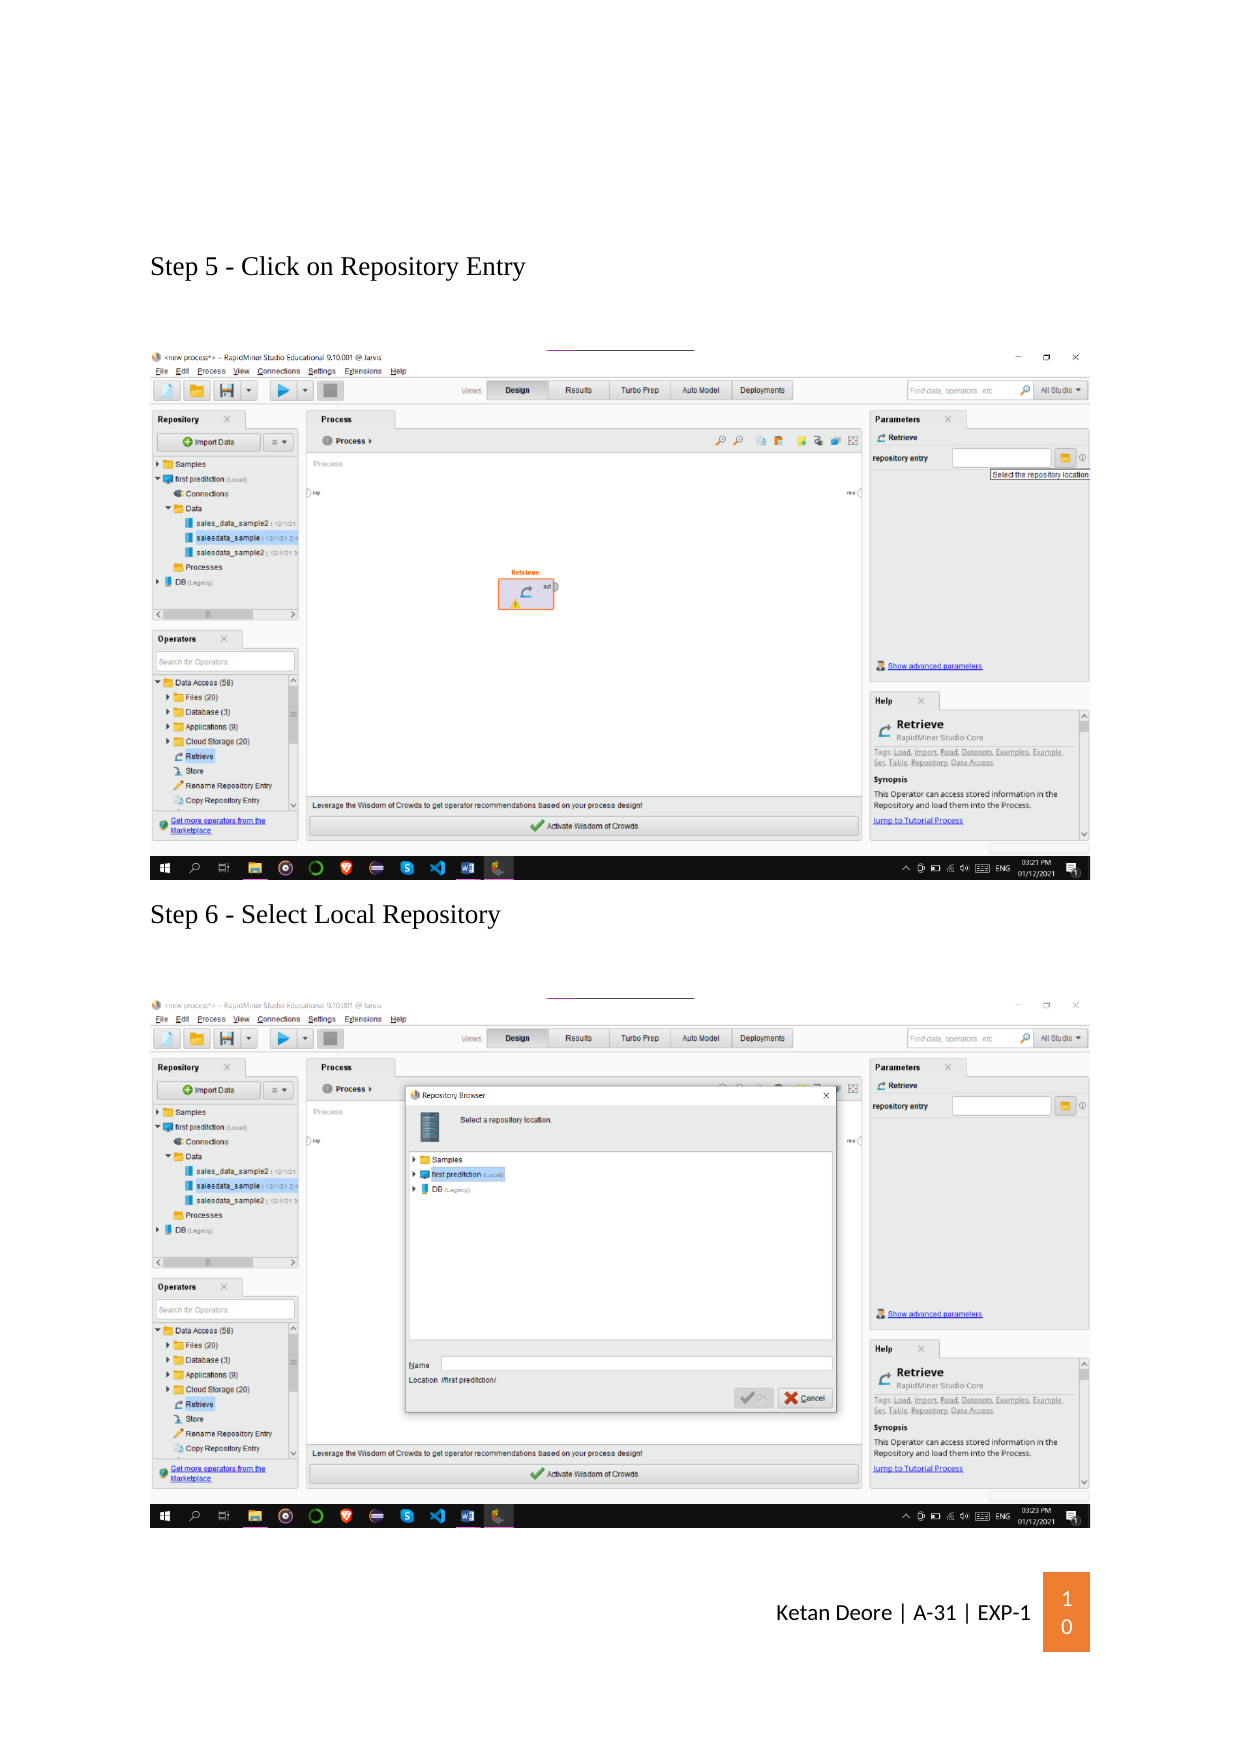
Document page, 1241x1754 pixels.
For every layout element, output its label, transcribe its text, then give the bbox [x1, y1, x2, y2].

picture [150, 350, 1091, 880]
text Step 5 - Click on Repository Entry [150, 250, 1090, 282]
picture [150, 998, 1091, 1528]
text Step 6 - Select Local Repository [150, 898, 1090, 930]
